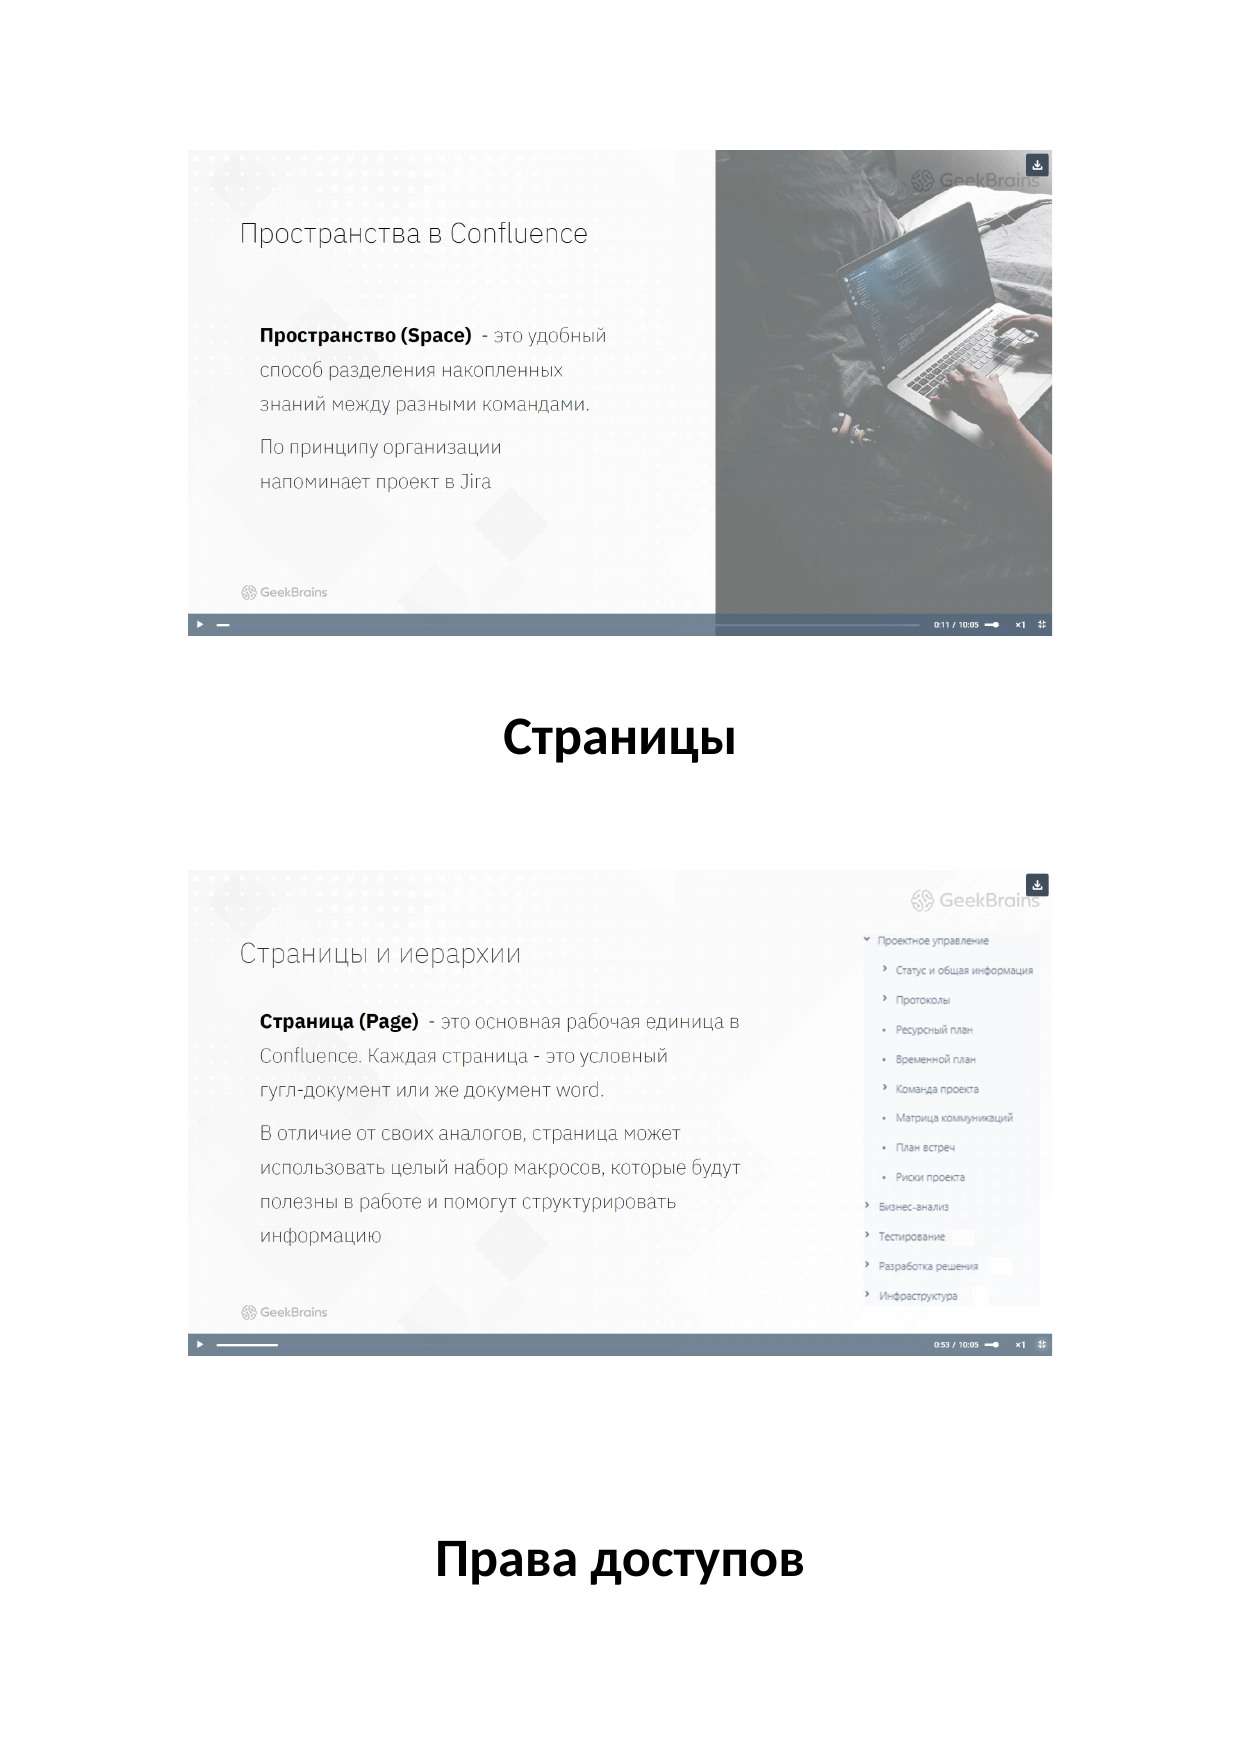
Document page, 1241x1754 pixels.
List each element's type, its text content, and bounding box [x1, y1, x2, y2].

text Права доступов [187, 1524, 1053, 1590]
picture [188, 870, 1053, 1356]
picture [188, 150, 1053, 636]
text Страницы [187, 702, 1053, 768]
